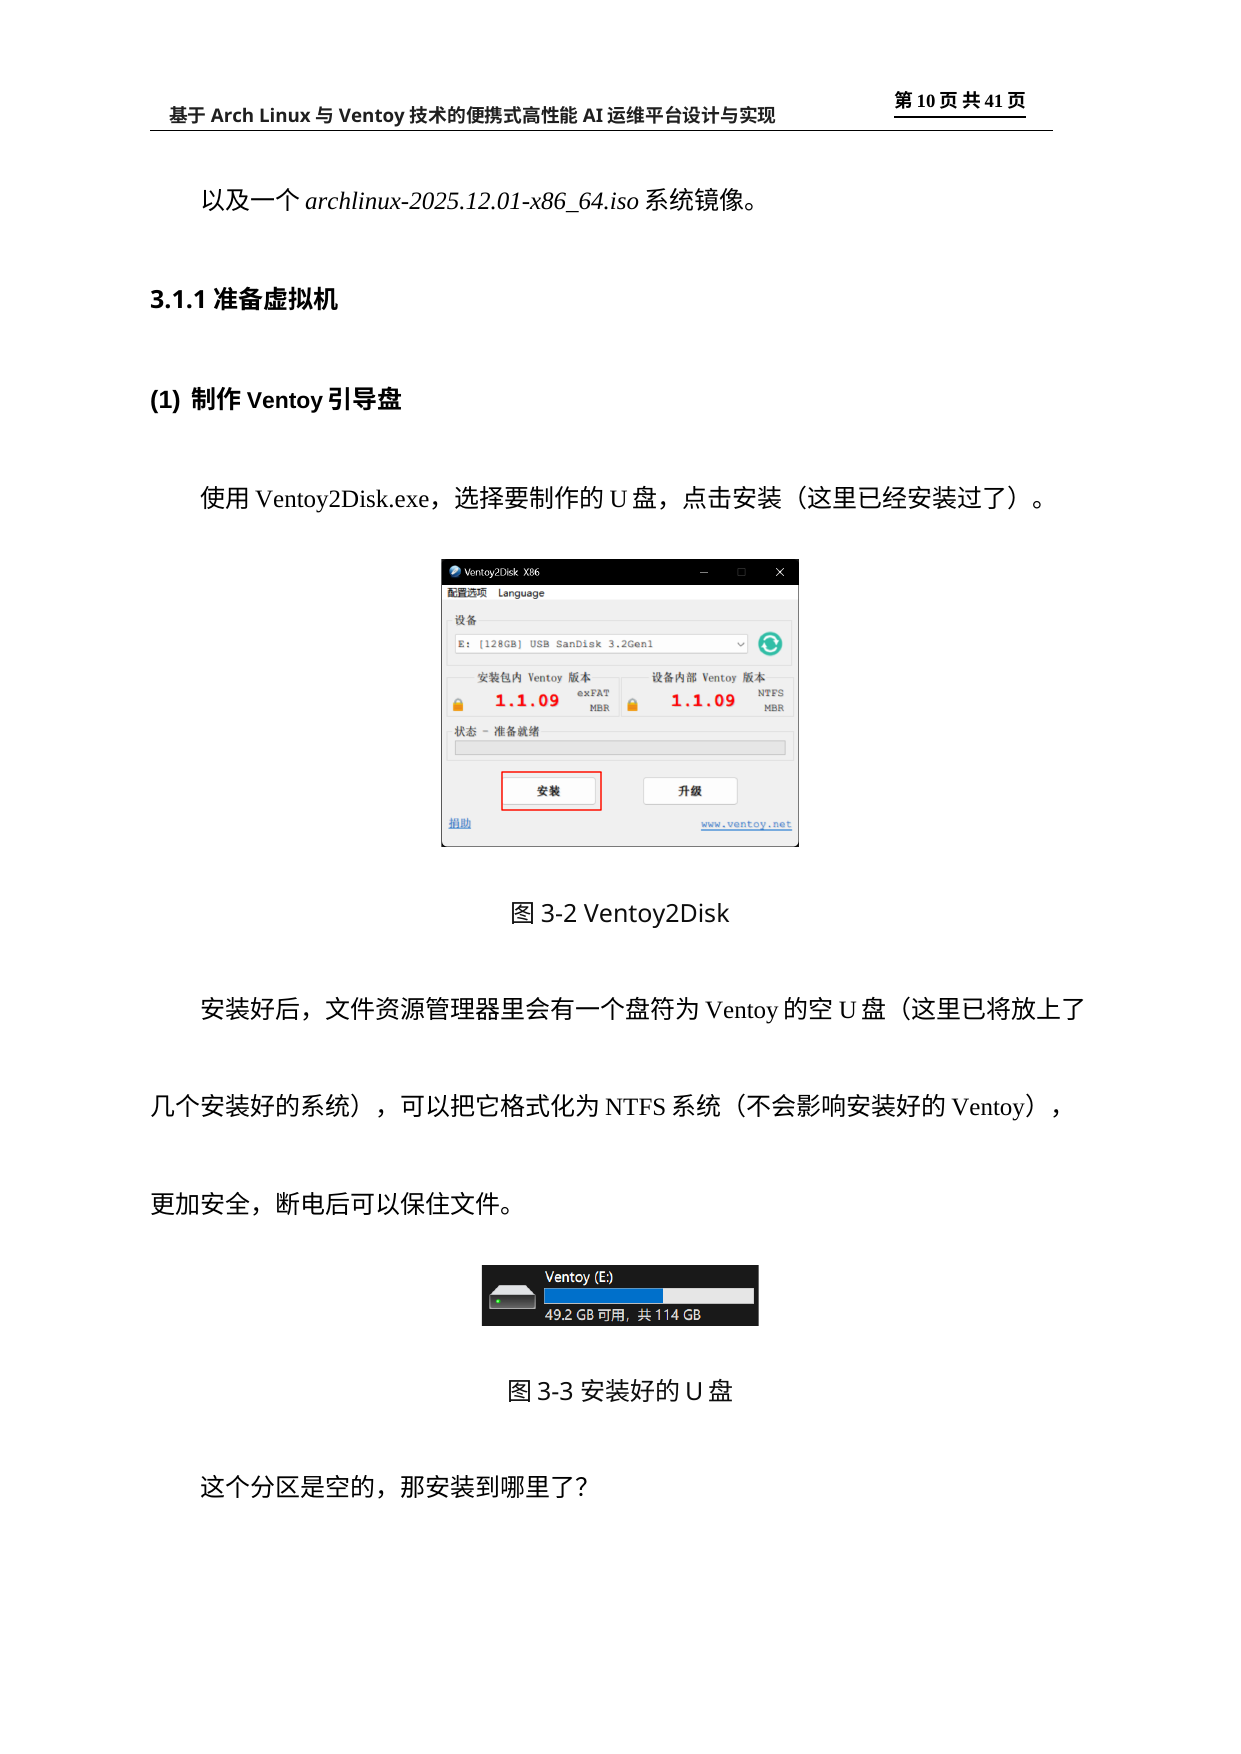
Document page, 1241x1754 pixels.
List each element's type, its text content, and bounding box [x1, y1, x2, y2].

subtitle 制作Ventoy引导盘 [150, 365, 1090, 430]
text 图3-3 安装好的U盘 [150, 1357, 1090, 1422]
text 这个分区是空的，那安装到哪里了？ [150, 1453, 1090, 1518]
picture [441, 559, 799, 847]
text 图3-2 Ventoy2Disk [150, 879, 1090, 944]
picture [481, 1265, 759, 1326]
text 以及一个archlinux-2025.12.01-x86_64.iso系统镜像。 [150, 166, 1090, 231]
text 使用Ventoy2Disk.exe，选择要制作的U盘，点击安装（这里已经安装过了）。 [150, 464, 1090, 529]
subtitle 3.1.1 准备虚拟机 [150, 265, 1090, 330]
text 安装好后，文件资源管理器里会有一个盘符为Ventoy的空U盘（这里已将放上了几个安装好的系统），可以把它格式化为NTFS系统（不会影响安装好的Ventoy），更加安全，断电后可以保住文件。 [150, 975, 1090, 1235]
